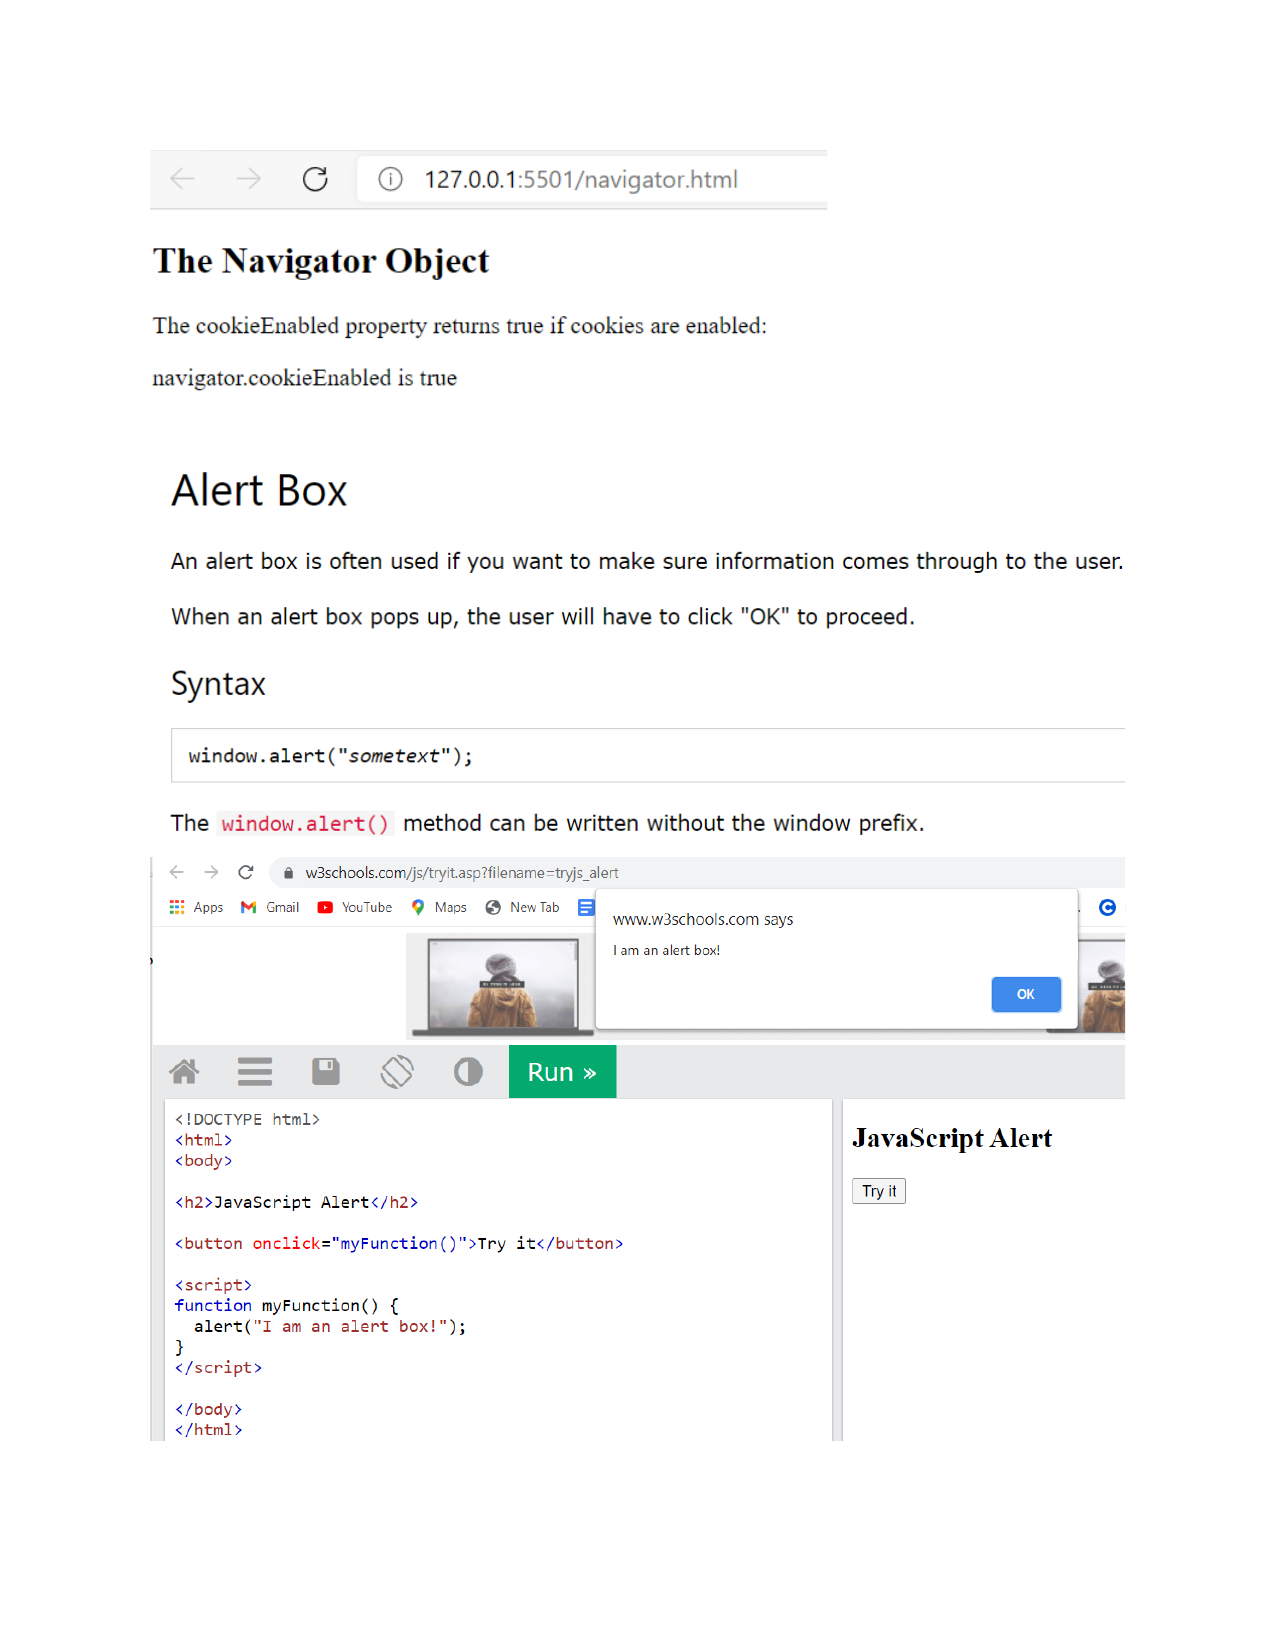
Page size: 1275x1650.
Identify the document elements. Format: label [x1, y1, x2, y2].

picture [150, 150, 828, 434]
picture [150, 857, 1125, 1441]
picture [150, 437, 1125, 854]
